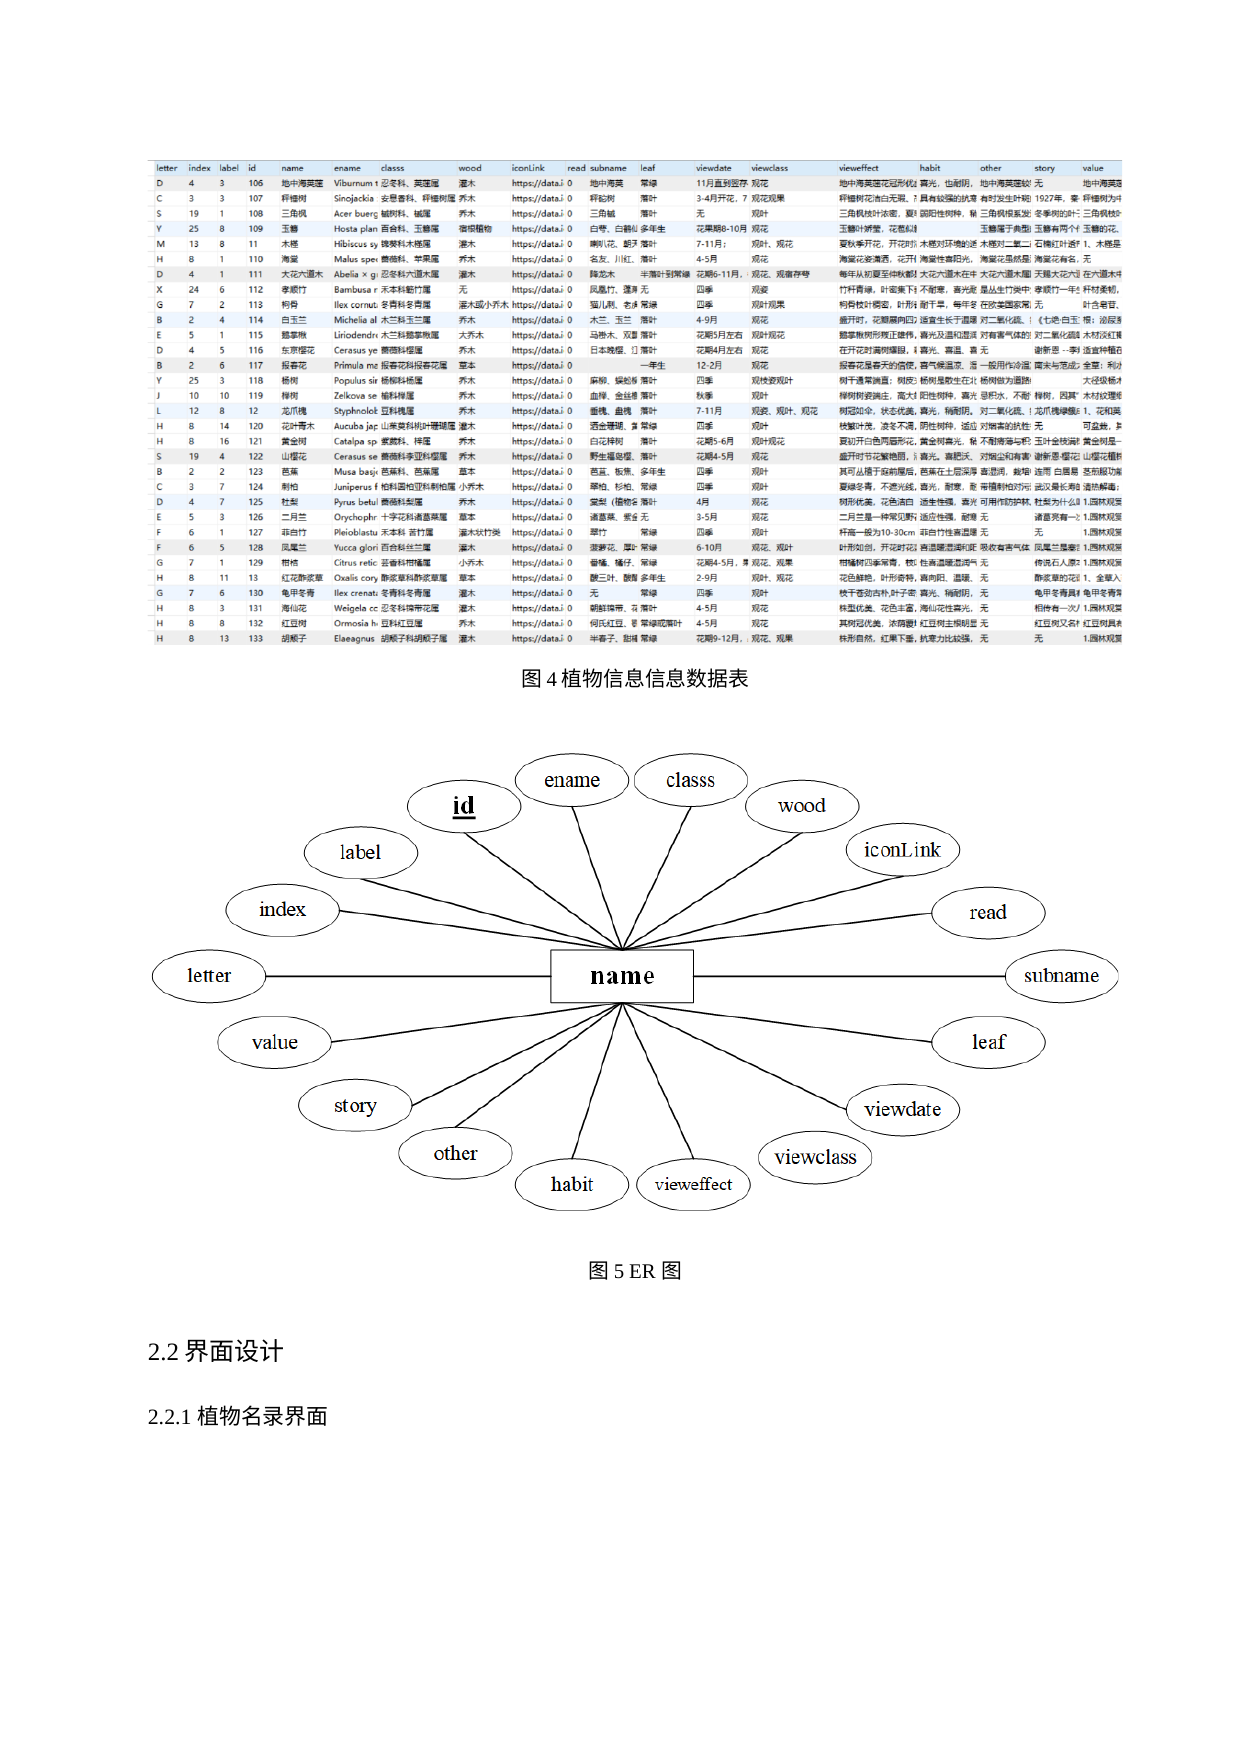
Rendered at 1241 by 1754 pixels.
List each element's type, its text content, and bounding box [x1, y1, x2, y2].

picture [147, 160, 1123, 645]
picture [151, 753, 1119, 1211]
text 图 4 植物信息信息数据表 [148, 661, 1122, 693]
text 2.2.1 植物名录界面 [148, 1398, 1122, 1431]
subtitle 2.2界面设计 [148, 1317, 1122, 1382]
text 图 5 ER 图 [148, 1253, 1122, 1286]
